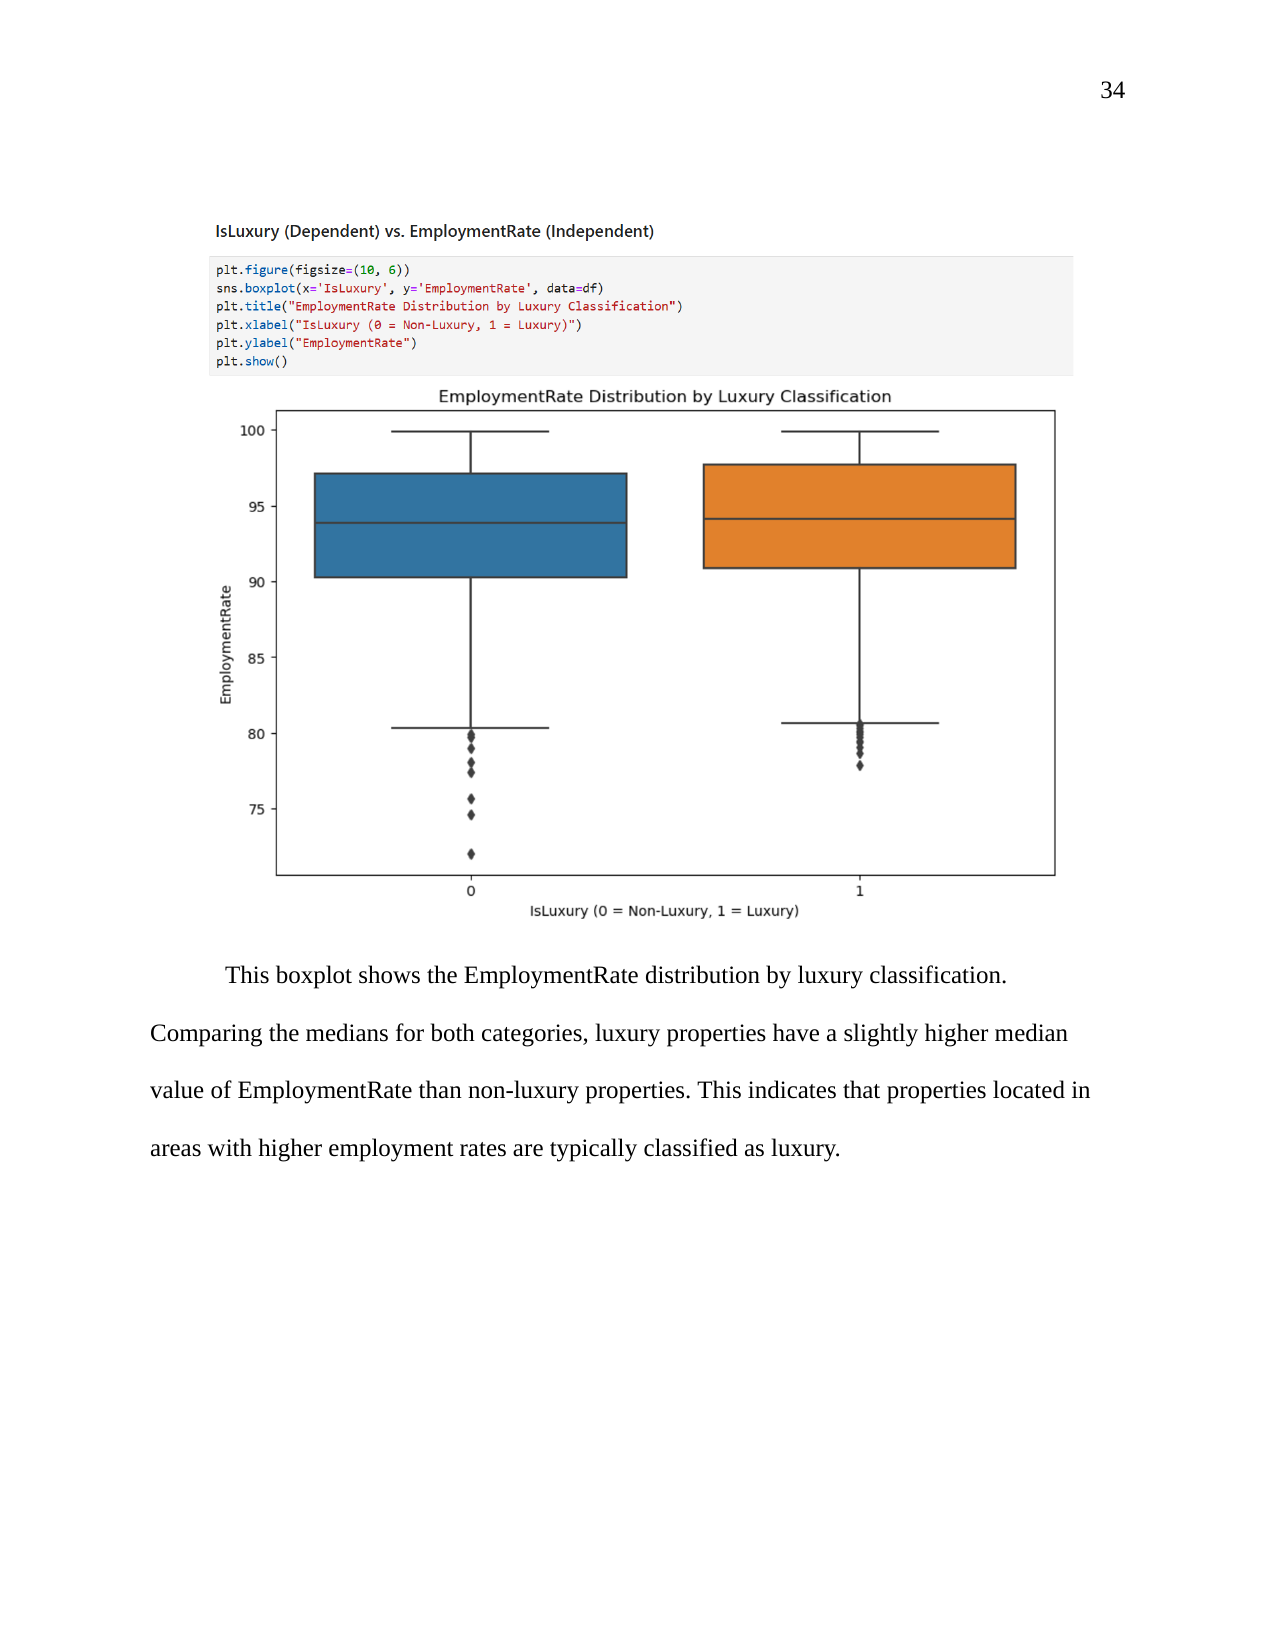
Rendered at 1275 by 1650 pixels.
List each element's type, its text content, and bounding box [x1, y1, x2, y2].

picture [201, 207, 1074, 929]
text This boxplot shows the EmploymentRate distribution by luxury classification. Comparing the medians for both categories, luxury properties have a slightly higher median value of EmploymentRate than non-luxury properties. This indicates that properties located in areas with higher employment rates are typically classified as luxury. [150, 960, 1125, 1161]
